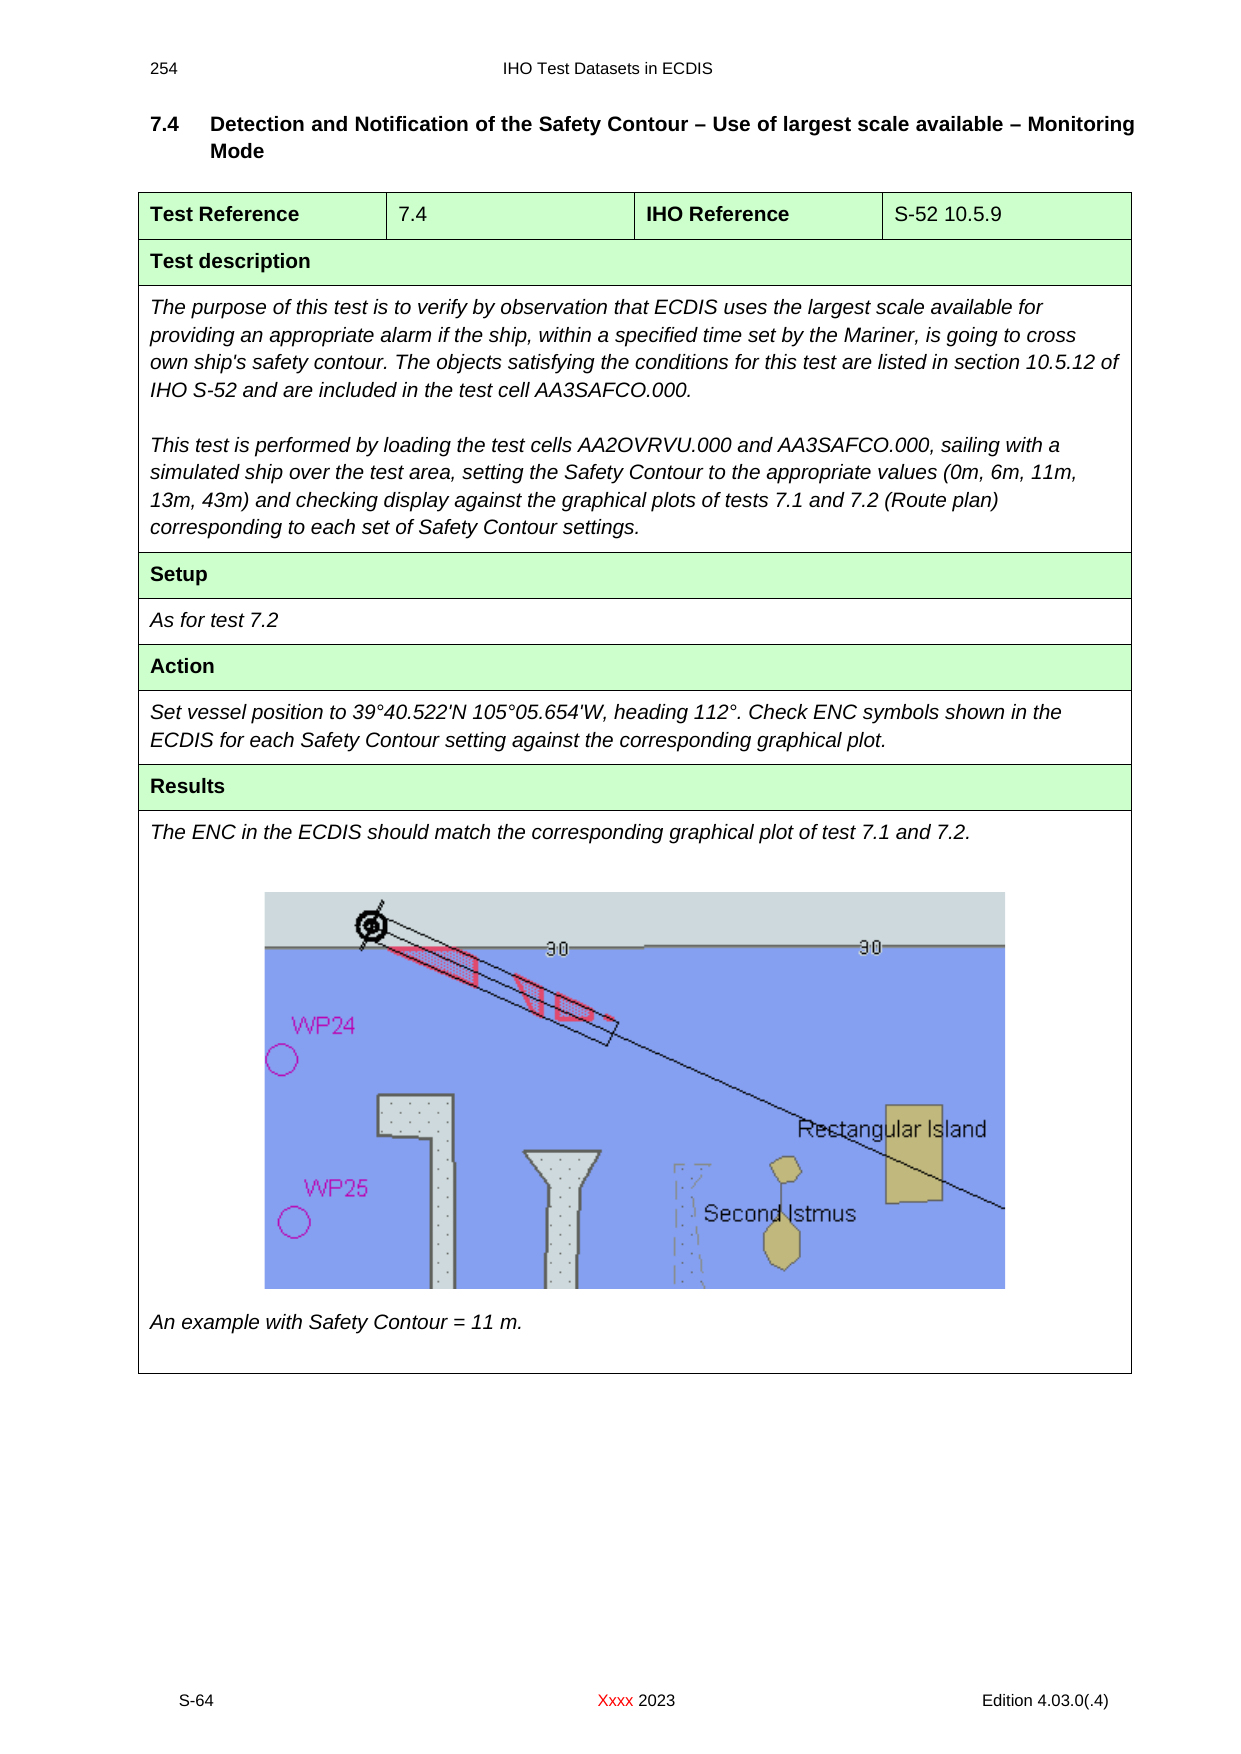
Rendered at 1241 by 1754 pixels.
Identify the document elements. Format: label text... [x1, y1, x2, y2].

subtitle Detection and Notification of the Safety Contour – Use of largest scale available – Monitoring Mode [150, 112, 1137, 163]
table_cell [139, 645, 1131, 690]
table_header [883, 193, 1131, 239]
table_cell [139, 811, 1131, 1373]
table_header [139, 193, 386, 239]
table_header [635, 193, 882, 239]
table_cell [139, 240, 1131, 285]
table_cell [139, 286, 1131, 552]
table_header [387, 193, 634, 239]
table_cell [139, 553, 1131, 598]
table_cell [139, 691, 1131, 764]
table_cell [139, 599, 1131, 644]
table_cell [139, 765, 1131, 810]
picture [264, 892, 1006, 1289]
